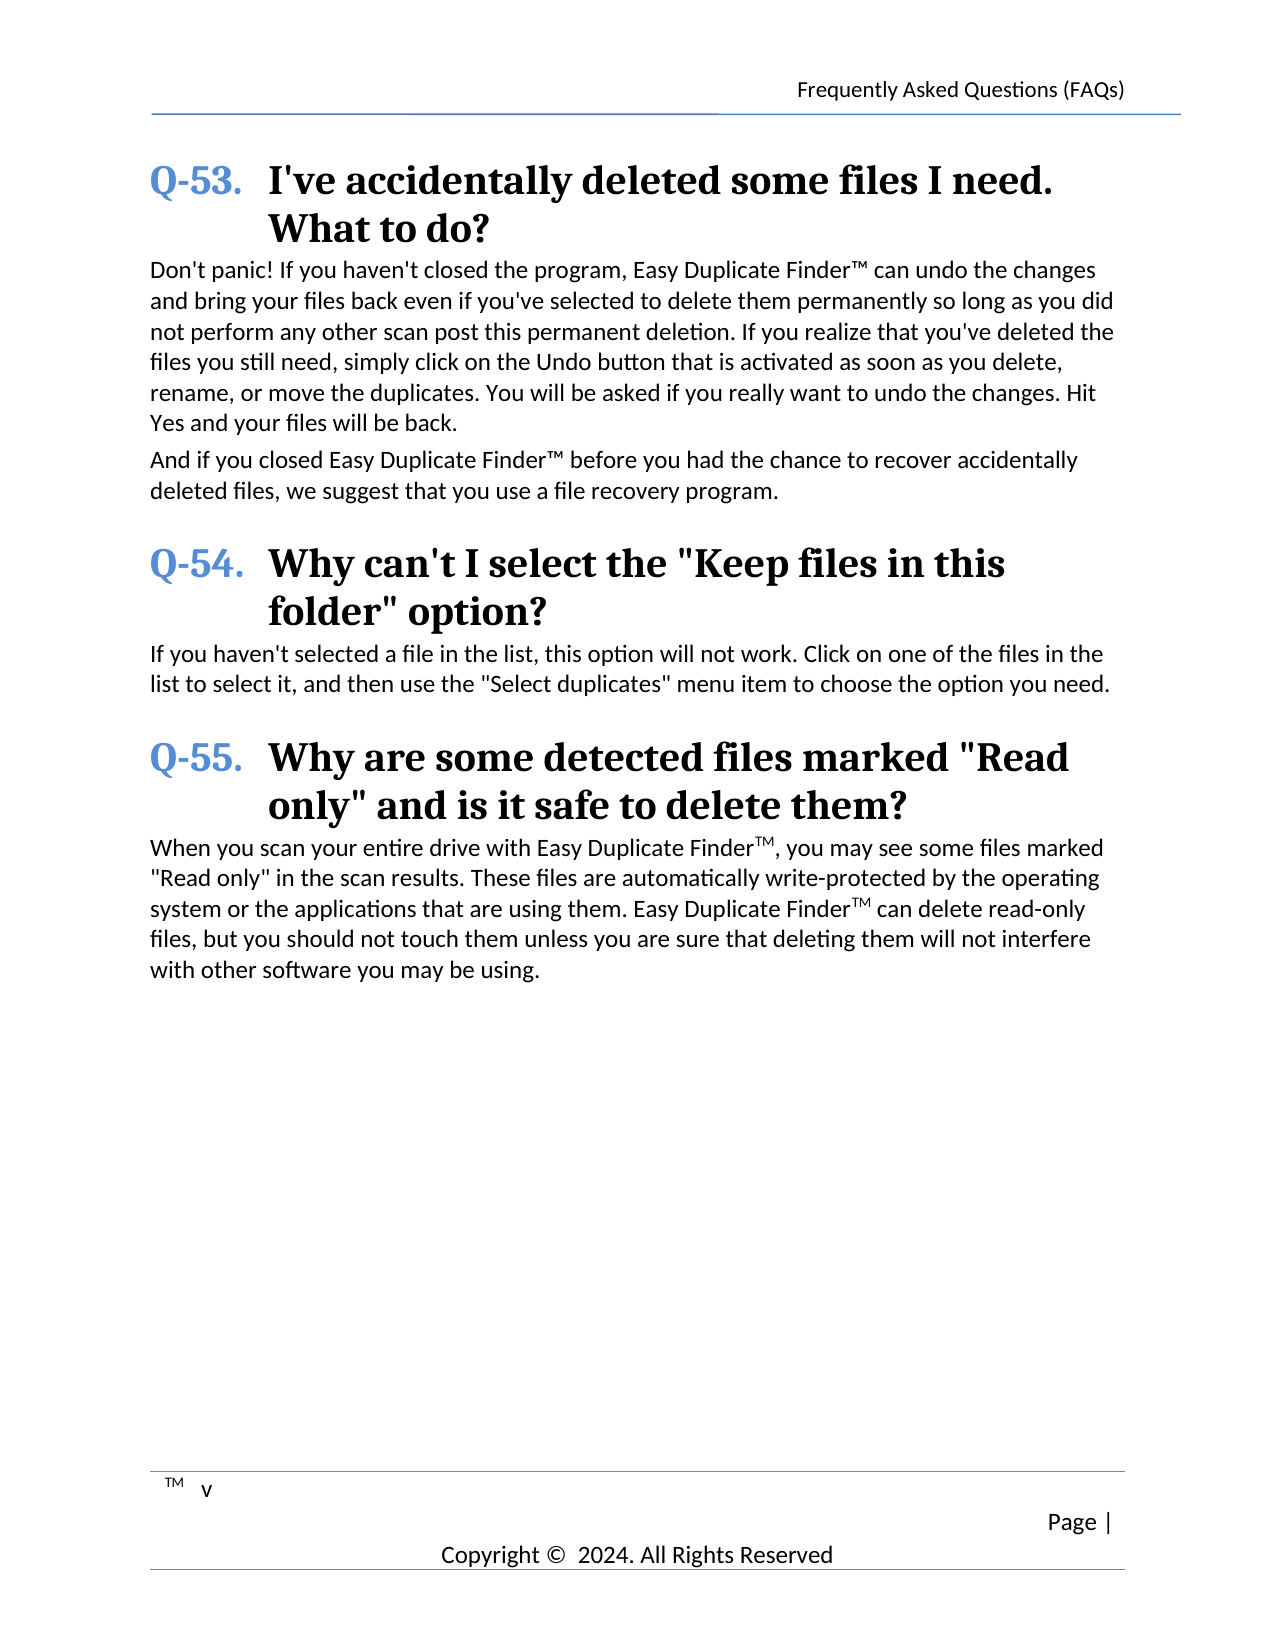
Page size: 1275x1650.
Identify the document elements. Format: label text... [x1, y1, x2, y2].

text Don't panic! If you haven't closed the program, Easy Duplicate Finder™ can undo the changes and bring your files back even if you've selected to delete them permanently so long as you did not perform any other scan post this permanent deletion. If you realize that you've deleted the files you still need, simply click on the Undo button that is activated as soon as you delete, rename, or move the duplicates. You will be asked if you really want to undo the changes. Hit Yes and your files will be back. [150, 254, 1125, 438]
text Why are some detected files marked "Read only" and is it safe to delete them? [150, 734, 1125, 829]
text Why can't I select the "Keep files in this folder" option? [150, 540, 1125, 636]
text When you scan your entire drive with Easy Duplicate FinderTM, you may see some files marked "Read only" in the scan results. These files are automatically write-protected by the operating system or the applications that are using them. Easy Duplicate FinderTM can delete read-only files, but you should not touch them unless you are sure that deleting them will not interfere with other software you may be using. [150, 832, 1125, 984]
text If you haven't selected a file in the list, this option will not work. Click on one of the files in the list to select it, and then use the "Select duplicates" menu item to choose the option you need. [150, 638, 1125, 699]
text And if you closed Easy Duplicate Finder™ before you had the chance to recover accidentally deleted files, we suggest that you use a file recovery program. [150, 444, 1125, 505]
text I've accidentally deleted some files I need. What to do? [150, 157, 1125, 252]
